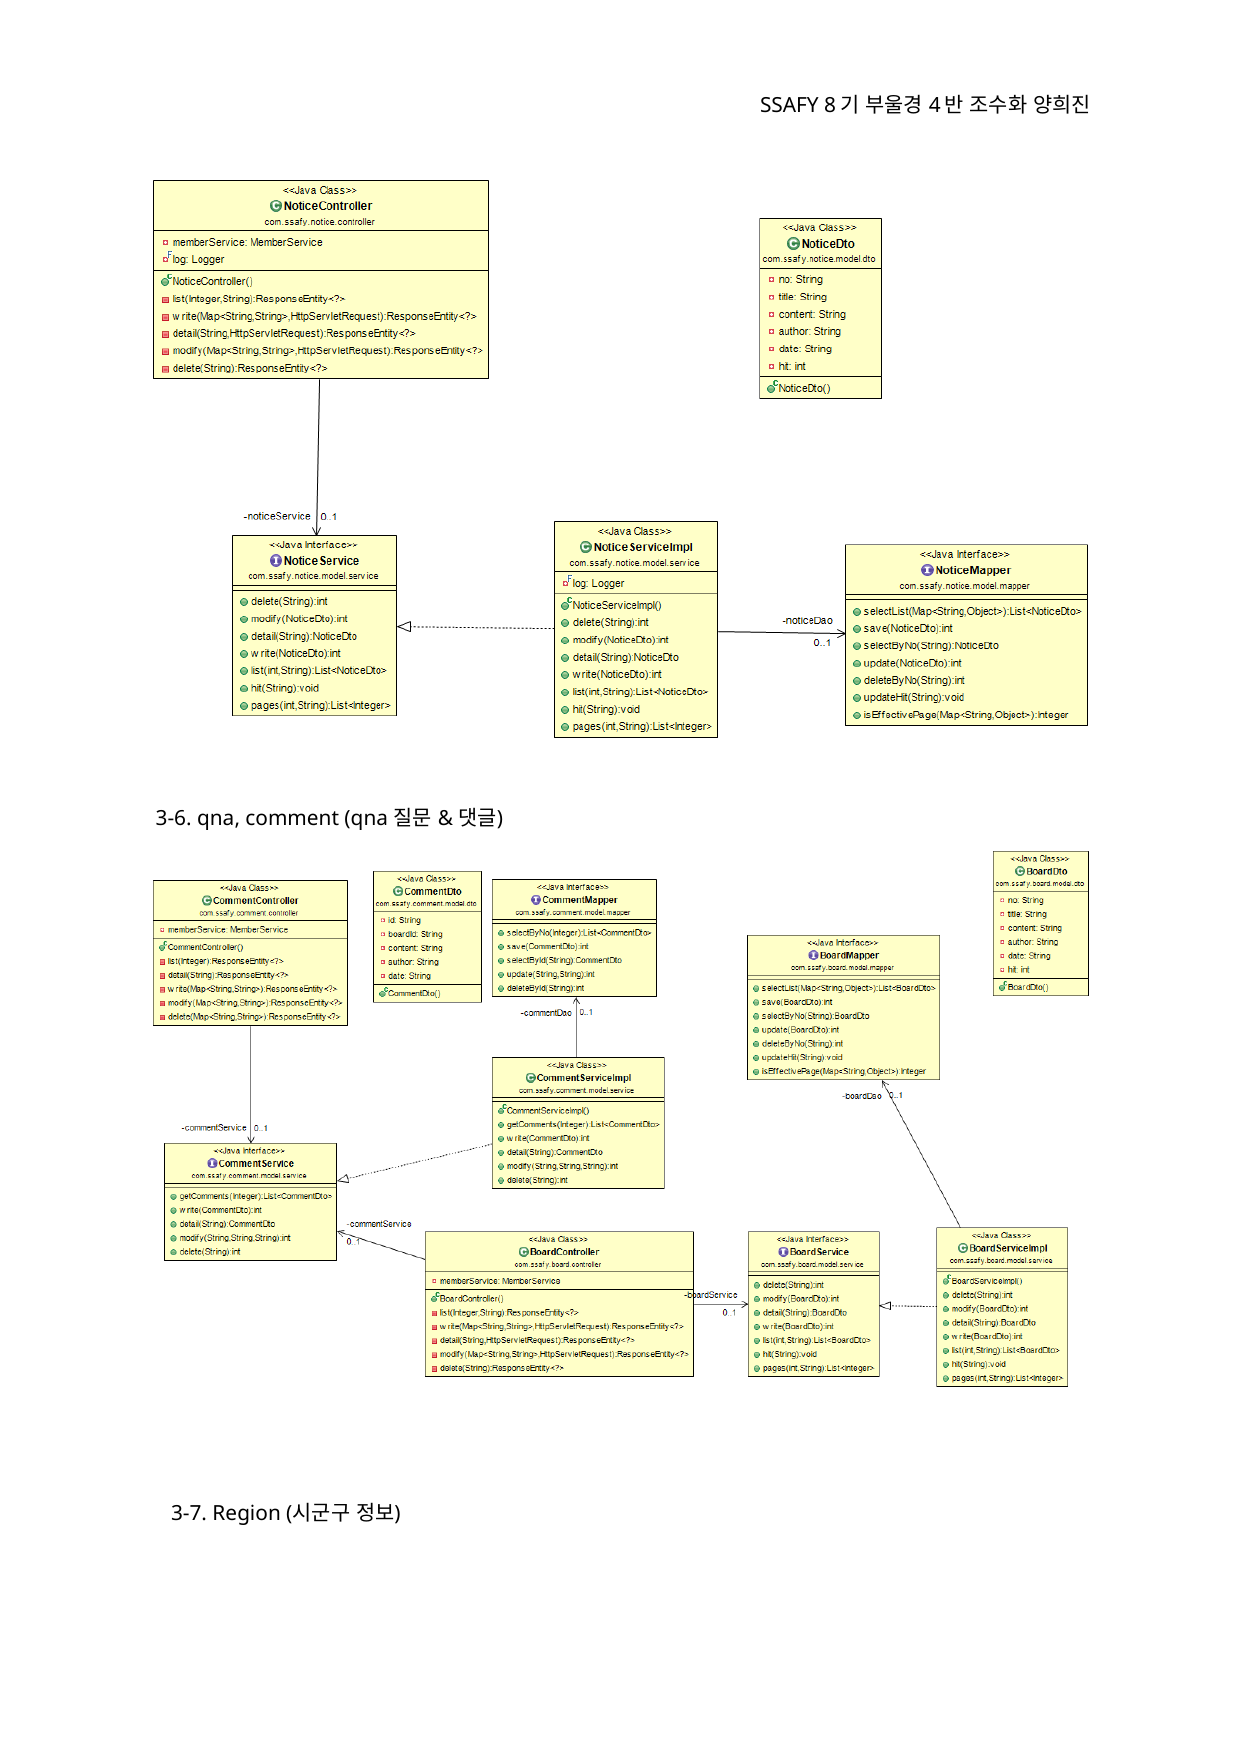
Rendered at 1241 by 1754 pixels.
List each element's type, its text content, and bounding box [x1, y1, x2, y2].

picture [150, 848, 1091, 1389]
text 3-7. Region (시군구 정보) [150, 1496, 1090, 1526]
text 3-6. qna, comment (qna 질문 & 댓글) [150, 801, 1090, 832]
picture [150, 177, 1089, 740]
